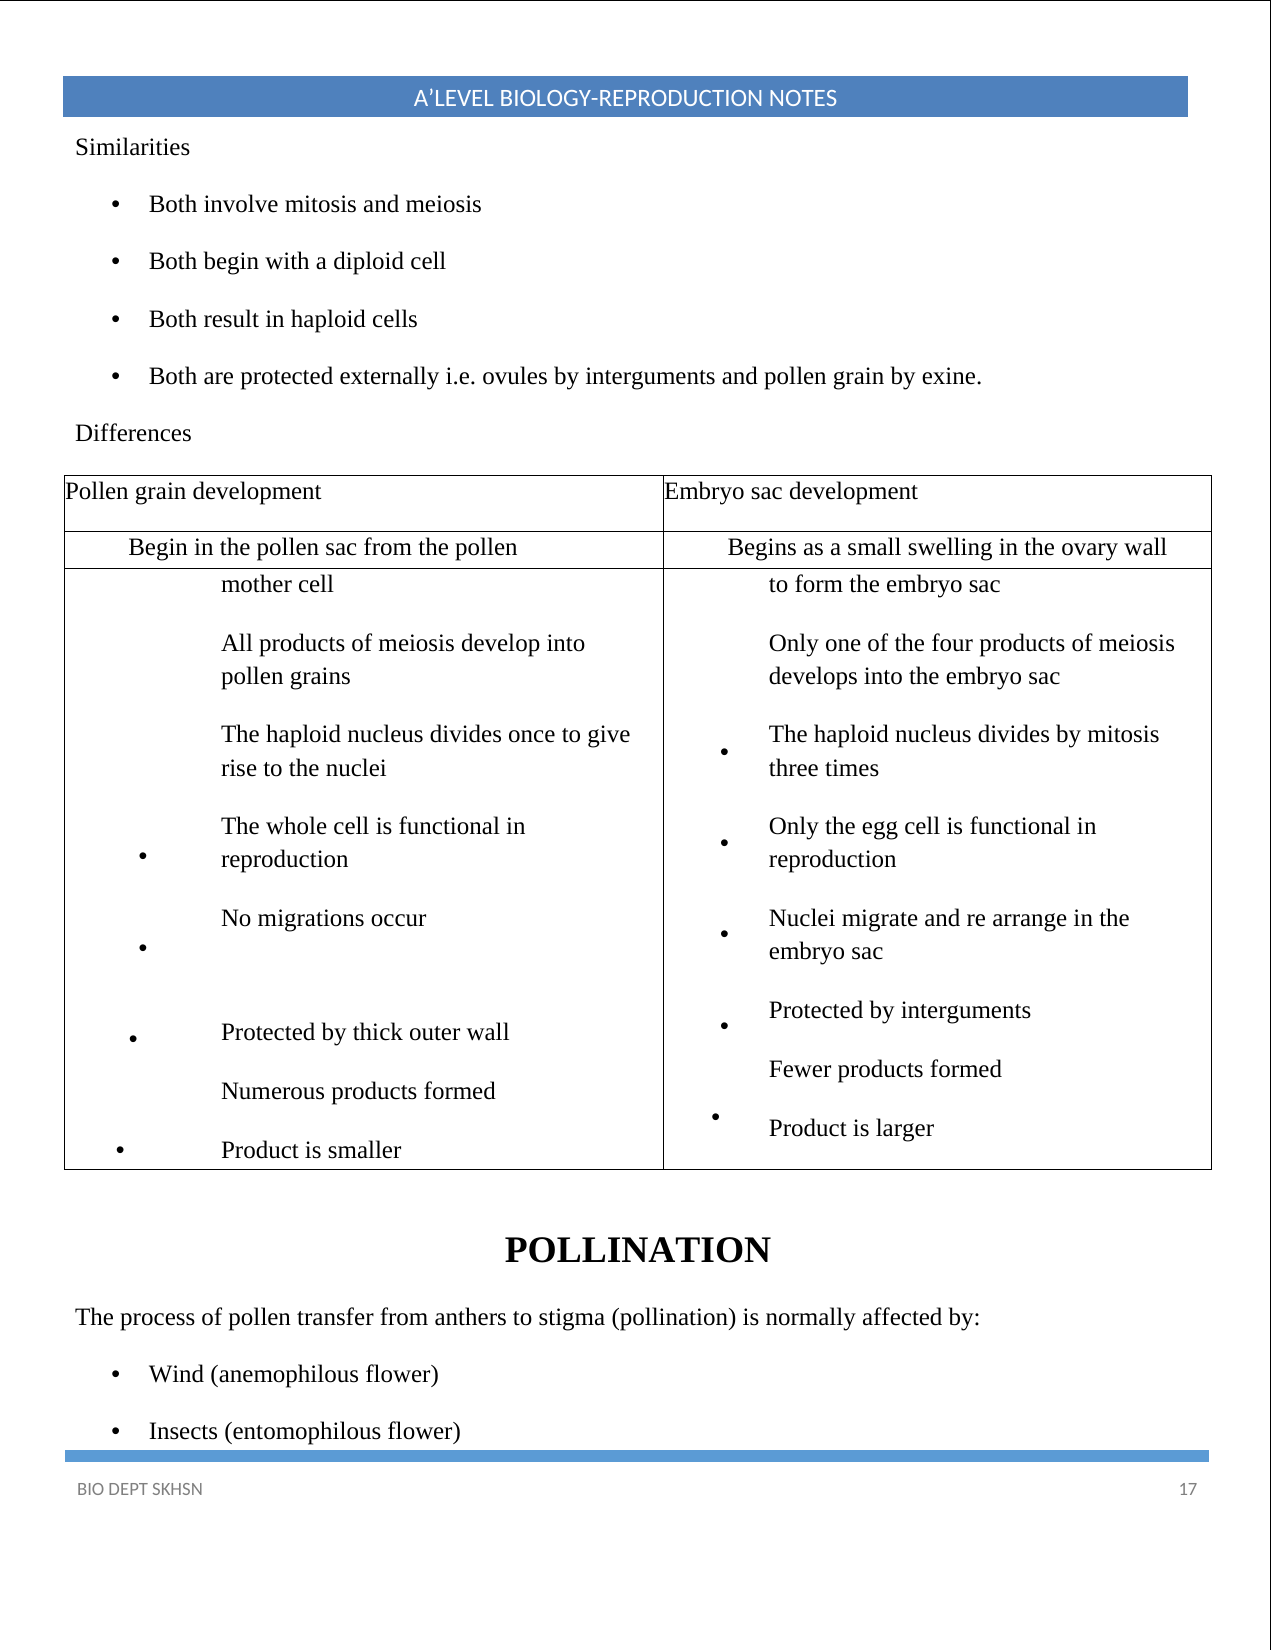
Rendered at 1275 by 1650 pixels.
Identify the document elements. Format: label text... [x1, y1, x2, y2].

text Similarities [75, 132, 1208, 161]
text The process of pollen transfer from anthers to stigma (pollination) is normally affected by: [75, 1302, 1208, 1330]
list Both result in haploid cells [111, 304, 1208, 332]
table_cell  Begin in the pollen sac from the pollen [65, 532, 663, 568]
table_cell  Begins as a small swelling in the ovary wall [664, 532, 1211, 568]
table_cell mother cell All products of meiosis develop into pollen grains The haploid nucleus divides once to give rise to the nuclei The whole cell is functional in reproduction No migrations occur Protected by thick outer wall Numerous products formed Product is smaller [220, 569, 663, 1168]
list Insects (entomophilous flower) [111, 1416, 1208, 1445]
list Both begin with a diploid cell [111, 246, 1208, 275]
table_cell   [664, 569, 768, 1168]
text Differences [75, 418, 1208, 447]
table_cell    [65, 569, 220, 1168]
table_header Pollen grain development [65, 476, 663, 531]
subtitle POLLINATION [65, 1227, 1211, 1270]
list Both involve mitosis and meiosis [111, 189, 1208, 218]
list Both are protected externally i.e. ovules by interguments and pollen grain by exine. [111, 361, 1208, 390]
list Wind (anemophilous flower) [111, 1359, 1208, 1388]
table_cell to form the embryo sac Only one of the four products of meiosis develops into the embryo sac The haploid nucleus divides by mitosis three times Only the egg cell is functional in reproduction Nuclei migrate and re arrange in the embryo sac Protected by interguments Fewer products formed Product is larger [768, 569, 1211, 1168]
table_header Embryo sac development [664, 476, 1211, 531]
